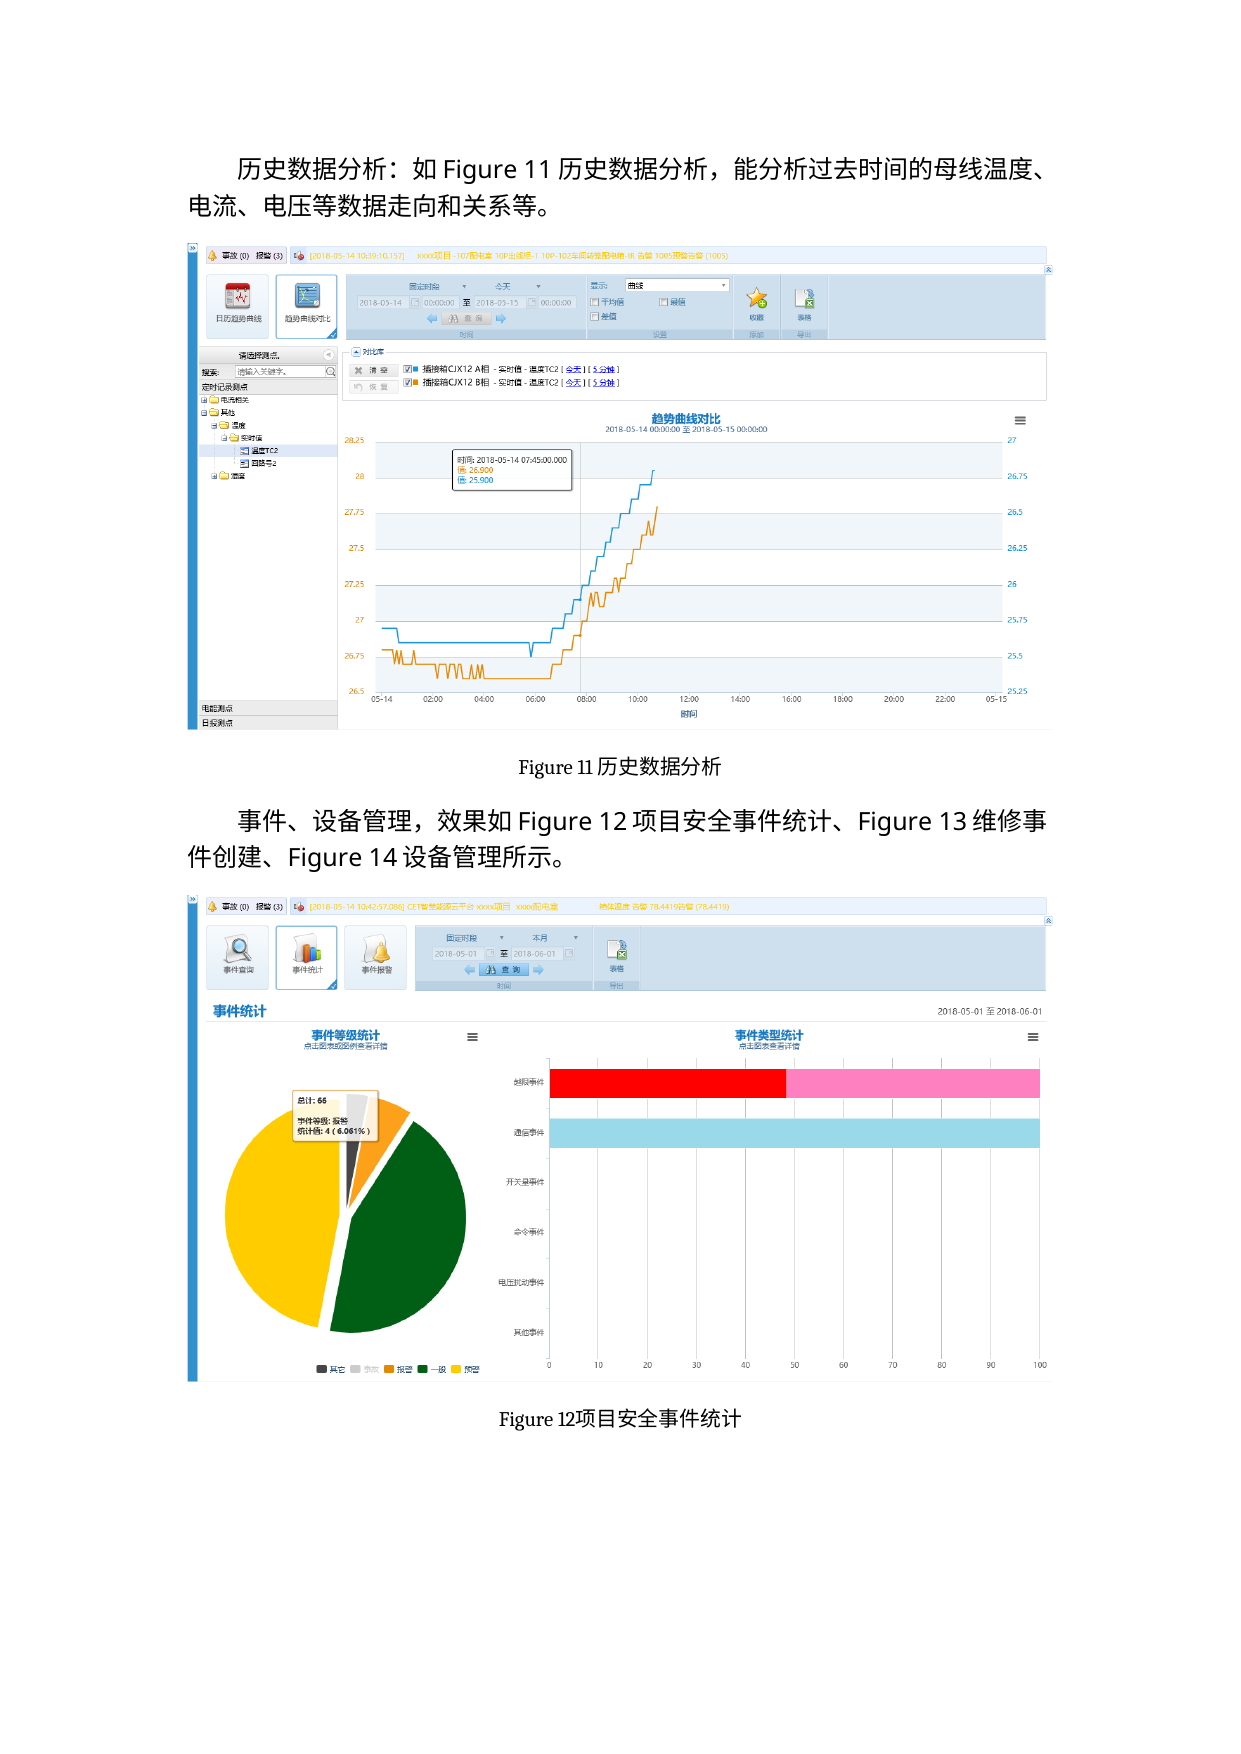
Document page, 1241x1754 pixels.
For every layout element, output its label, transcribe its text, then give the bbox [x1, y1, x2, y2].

picture [187, 243, 1053, 730]
text Figure 11 历史数据分析 [187, 751, 1053, 781]
text 历史数据分析：如Figure 11 历史数据分析，能分析过去时间的母线温度、电流、电压等数据走向和关系等。 [187, 150, 1053, 222]
text 事件、设备管理，效果如Figure 12项目安全事件统计、Figure 13维修事件创建、Figure 14设备管理所示。 [187, 802, 1053, 874]
text Figure 12项目安全事件统计 [187, 1402, 1053, 1432]
picture [187, 895, 1053, 1382]
